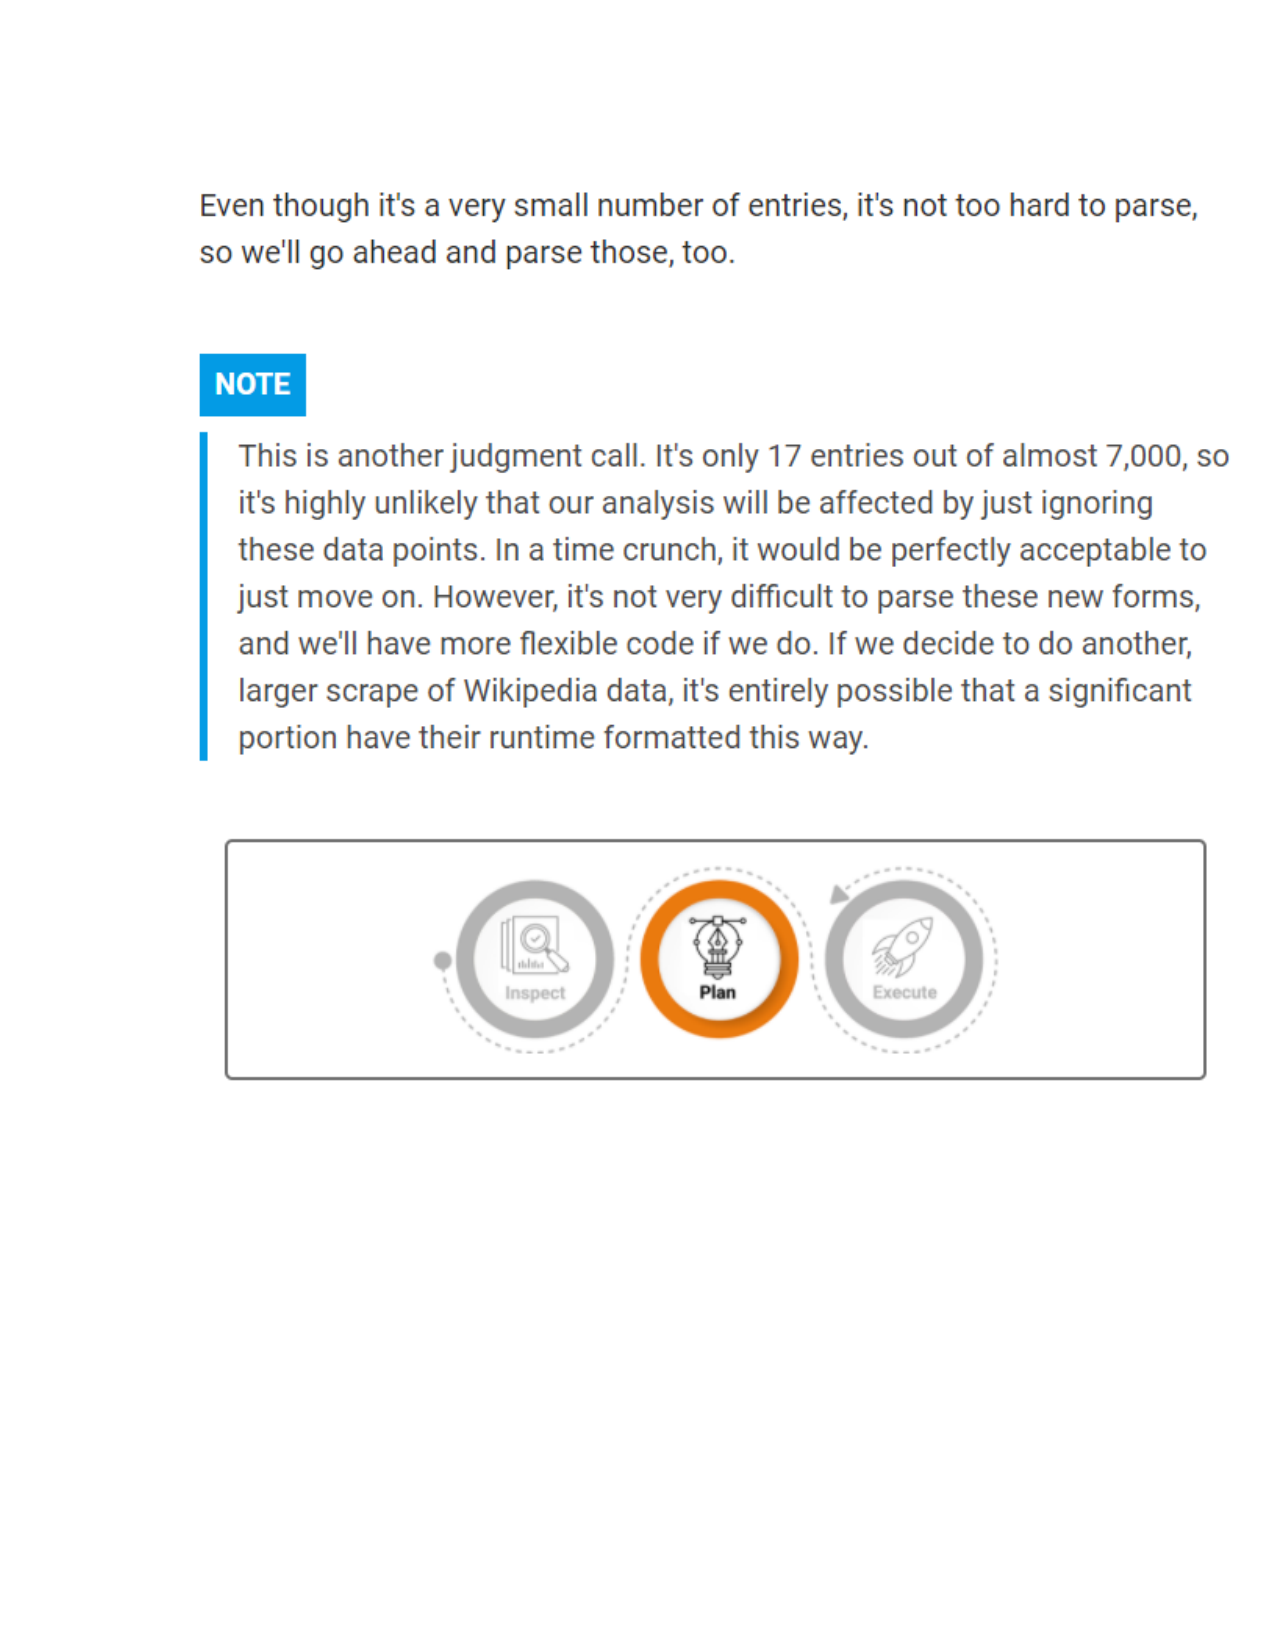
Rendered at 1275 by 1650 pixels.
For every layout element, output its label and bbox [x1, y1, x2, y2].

picture [150, 150, 1275, 1118]
